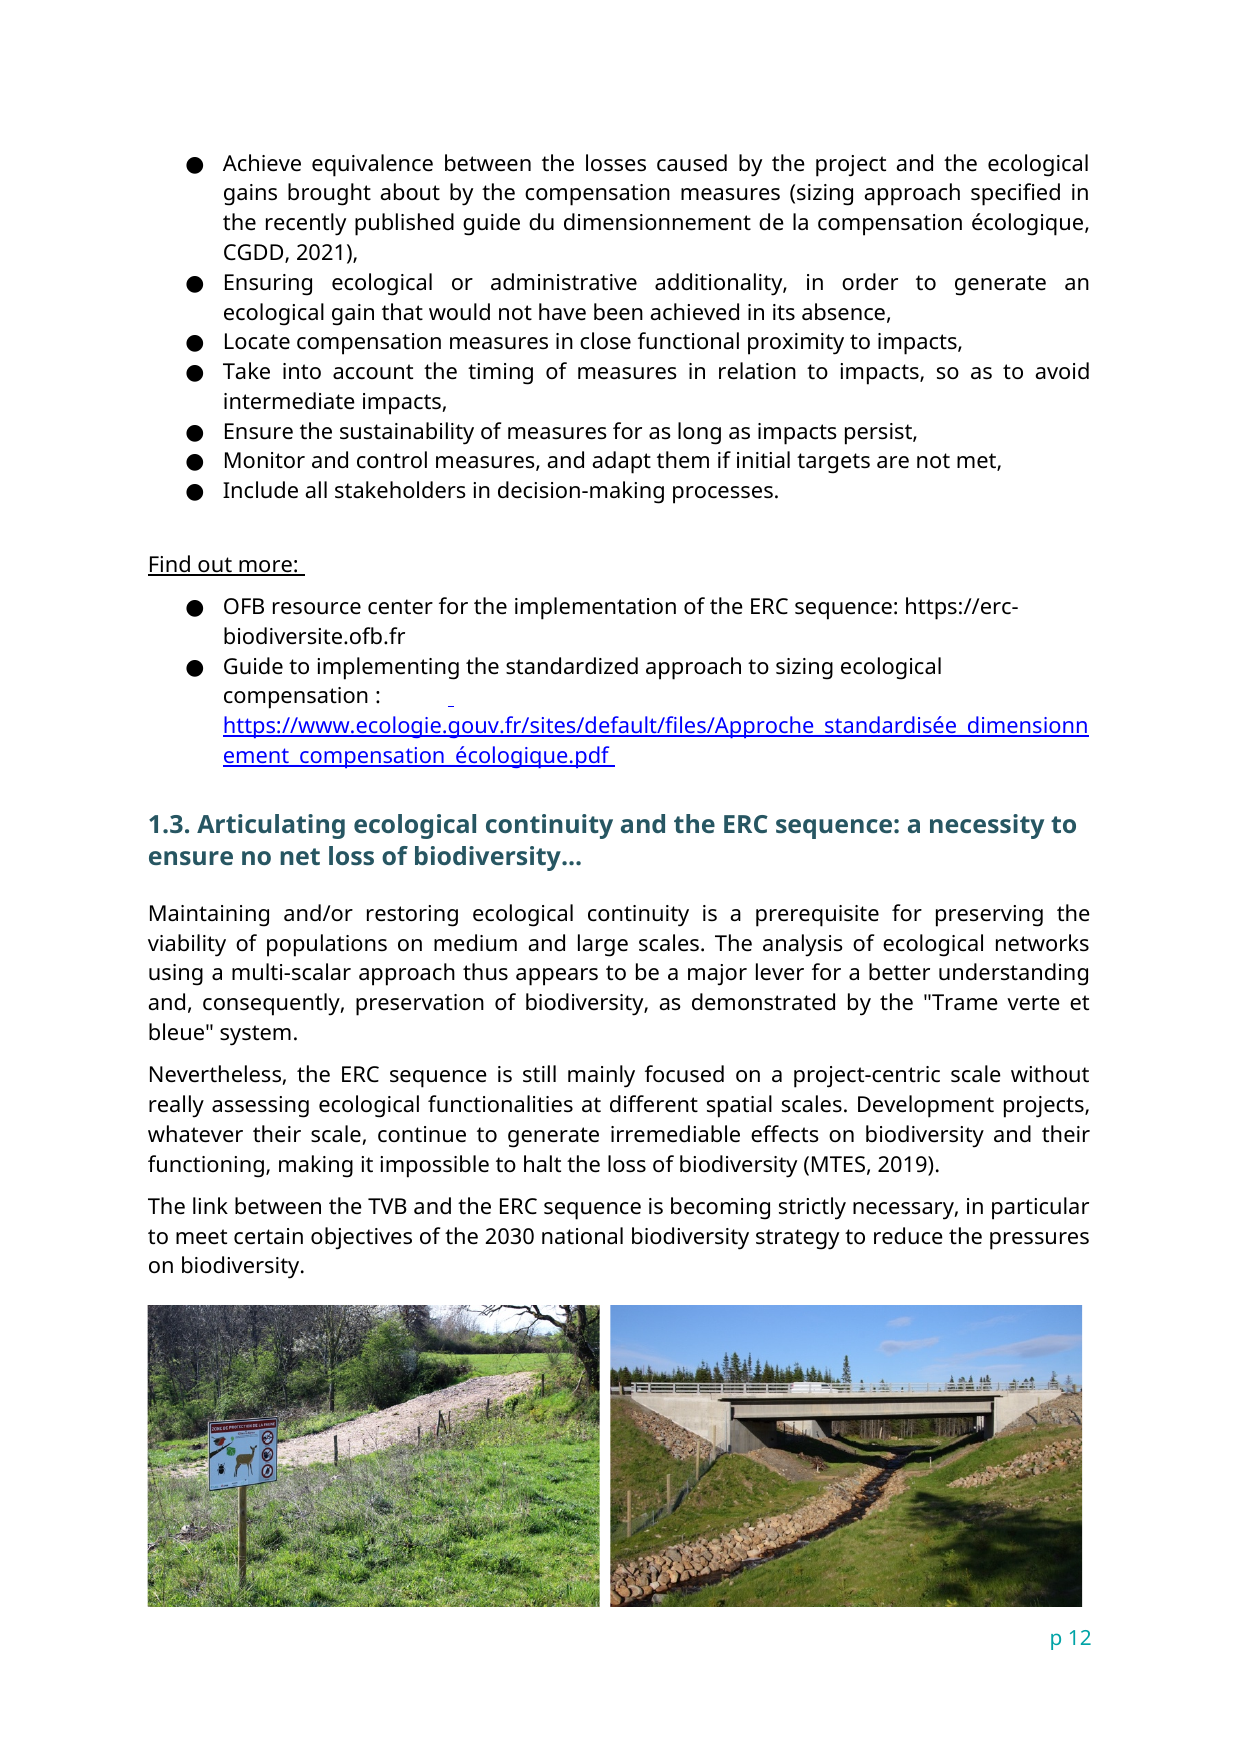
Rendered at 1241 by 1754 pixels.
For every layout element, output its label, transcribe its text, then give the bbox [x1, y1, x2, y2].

picture [147, 1305, 600, 1607]
list Ensuring ecological or administrative additionality, in order to generate an ecological gain that would not have been achieved in its absence, [185, 267, 1091, 326]
list Locate compensation measures in close functional proximity to impacts, [185, 326, 1091, 356]
subtitle 1.3. Articulating ecological continuity and the ERC sequence: a necessity to ensure no net loss of biodiversity... [148, 807, 1091, 873]
list Ensure the sustainability of measures for as long as impacts persist, [185, 416, 1091, 446]
list Achieve equivalence between the losses caused by the project and the ecological gains brought about by the compensation measures (sizing approach specified in the recently published guide du dimensionnement de la compensation écologique, CGDD, 2021), [185, 148, 1091, 267]
text Nevertheless, the ERC sequence is still mainly focused on a project-centric scale without really assessing ecological functionalities at different spatial scales. Development projects, whatever their scale, continue to generate irremediable effects on biodiversity and their functioning, making it impossible to halt the loss of biodiversity (MTES, 2019). [148, 1059, 1091, 1178]
list OFB resource center for the implementation of the ERC sequence: https://erc-biodiversite.ofb.fr [185, 591, 1091, 651]
picture [610, 1305, 1083, 1607]
list Guide to implementing the standardized approach to sizing ecological compensation : https://www.ecologie.gouv.fr/sites/default/files/Approche_standardisée_dimensionnement_compensation_écologique.pdf [185, 651, 1091, 770]
list Include all stakeholders in decision-making processes. [185, 475, 1091, 505]
text Find out more: [148, 549, 1091, 579]
text The link between the TVB and the ERC sequence is becoming strictly necessary, in particular to meet certain objectives of the 2030 national biodiversity strategy to reduce the pressures on biodiversity. [148, 1191, 1091, 1280]
list Take into account the timing of measures in relation to impacts, so as to avoid intermediate impacts, [185, 356, 1091, 416]
text Maintaining and/or restoring ecological continuity is a prerequisite for preserving the viability of populations on medium and large scales. The analysis of ecological networks using a multi-scalar approach thus appears to be a major lever for a better understanding and, consequently, preservation of biodiversity, as demonstrated by the "Trame verte et bleue" system. [148, 898, 1091, 1047]
list Monitor and control measures, and adapt them if initial targets are not met, [185, 446, 1091, 475]
